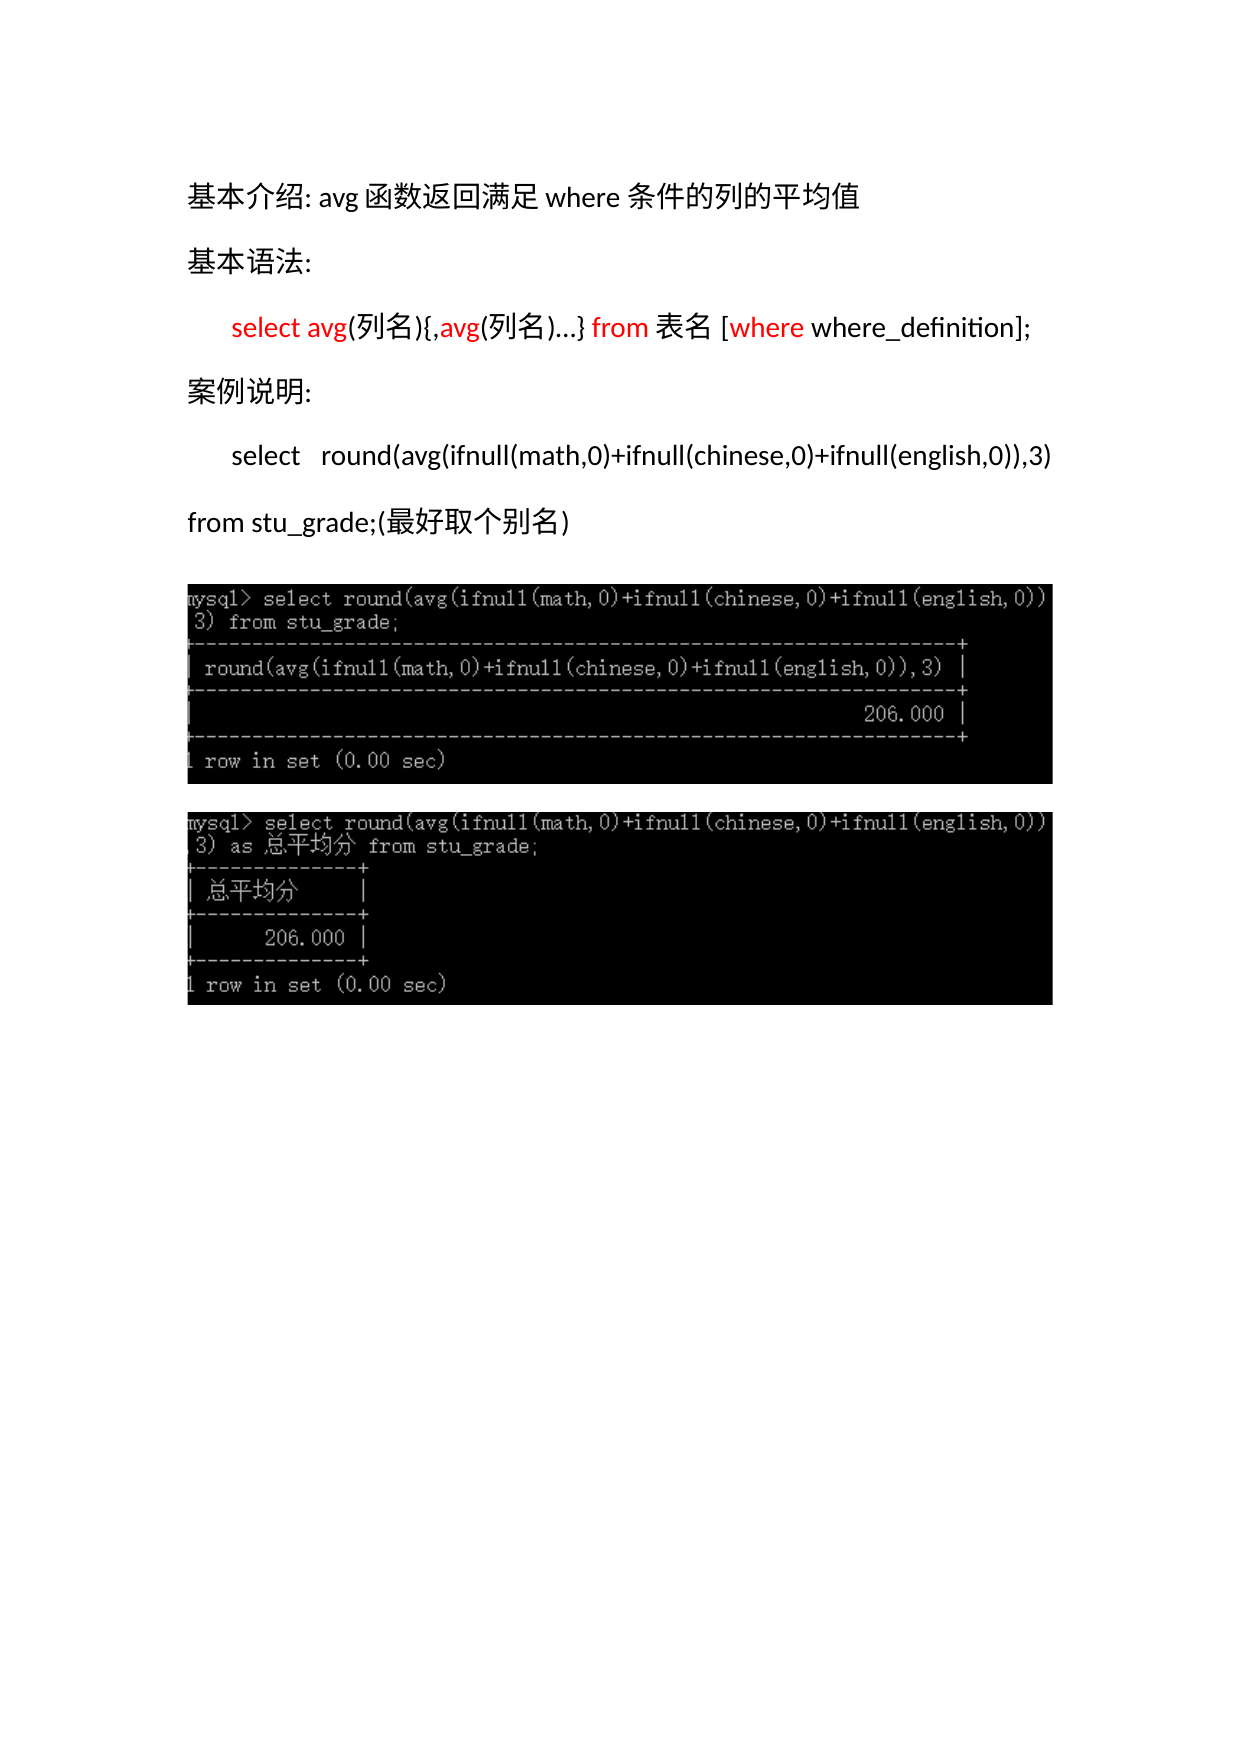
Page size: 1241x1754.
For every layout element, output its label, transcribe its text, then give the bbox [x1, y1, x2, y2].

text 案例说明: [187, 357, 1053, 422]
text select round(avg(ifnull(math,0)+ifnull(chinese,0)+ifnull(english,0)),3) from stu_grade;(最好取个别名) [187, 422, 1053, 552]
picture [187, 812, 1053, 1005]
text select avg(列名){,avg(列名)…} from 表名 [where where_definition]; [187, 292, 1053, 357]
text 基本语法: [187, 227, 1053, 292]
picture [187, 584, 1053, 784]
text 基本介绍: avg函数返回满足where 条件的列的平均值 [187, 162, 1053, 227]
